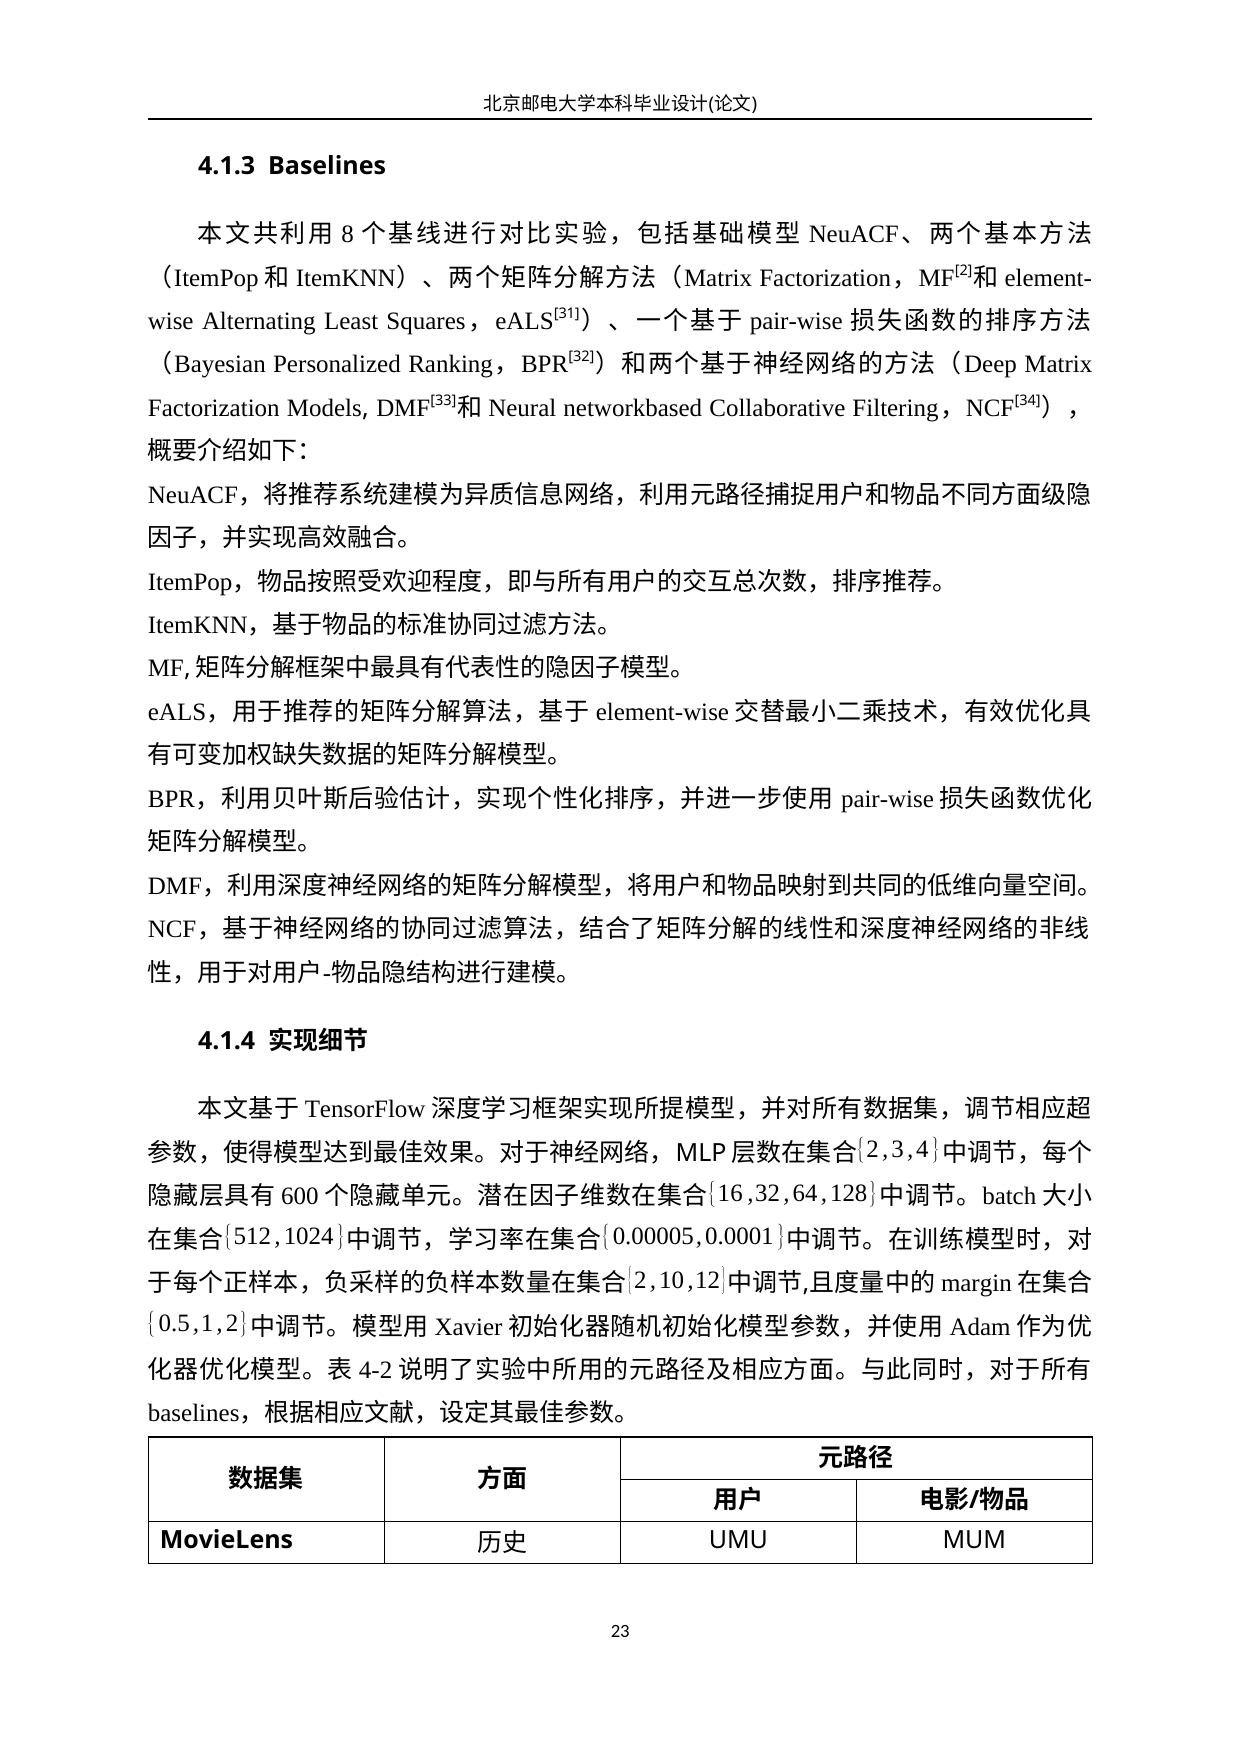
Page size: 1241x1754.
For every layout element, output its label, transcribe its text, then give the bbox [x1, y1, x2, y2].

text NCF，基于神经网络的协同过滤算法，结合了矩阵分解的线性和深度神经网络的非线性，用于对用户-物品隐结构进行建模。 [148, 908, 1092, 988]
table_cell MovieLens [149, 1522, 384, 1563]
text 本文基于TensorFlow深度学习框架实现所提模型，并对所有数据集，调节相应超参数，使得模型达到最佳效果。对于神经网络，MLP层数在集合中调节，每个隐藏层具有600个隐藏单元。潜在因子维数在集合中调节。batch大小在集合中调节，学习率在集合中调节。在训练模型时，对于每个正样本，负采样的负样本数量在集合中调节,且度量中的margin在集合中调节。模型用Xavier初始化器随机初始化模型参数，并使用Adam作为优化器优化模型。表4-2说明了实验中所用的元路径及相应方面。与此同时，对于所有baselines，根据相应文献，设定其最佳参数。 [148, 1089, 1092, 1429]
table_cell 用户 [621, 1480, 856, 1521]
table_cell MUM [857, 1522, 1092, 1563]
text BPR，利用贝叶斯后验估计，实现个性化排序，并进一步使用pair-wise损失函数优化矩阵分解模型。 [148, 778, 1092, 858]
text MF, 矩阵分解框架中最具有代表性的隐因子模型。 [148, 648, 1092, 684]
subtitle 4.1.3 Baselines [148, 148, 1092, 182]
table_header 数据集 [149, 1438, 384, 1521]
text DMF，利用深度神经网络的矩阵分解模型，将用户和物品映射到共同的低维向量空间。 [148, 865, 1092, 901]
table_header 方面 [385, 1438, 620, 1521]
table_cell 历史 [385, 1522, 620, 1563]
text ItemPop，物品按照受欢迎程度，即与所有用户的交互总次数，排序推荐。 [148, 561, 1092, 597]
table_header 元路径 [621, 1438, 1092, 1479]
text eALS，用于推荐的矩阵分解算法，基于element-wise交替最小二乘技术，有效优化具有可变加权缺失数据的矩阵分解模型。 [148, 691, 1092, 771]
table_cell UMU [621, 1522, 856, 1563]
text NeuACF，将推荐系统建模为异质信息网络，利用元路径捕捉用户和物品不同方面级隐因子，并实现高效融合。 [148, 474, 1092, 554]
text 本文共利用8个基线进行对比实验，包括基础模型NeuACF、两个基本方法（ItemPop和ItemKNN）、两个矩阵分解方法（Matrix Factorization，MF[2]和element-wise Alternating Least Squares，eALS[31]）、一个基于pair-wise损失函数的排序方法（Bayesian Personalized Ranking，BPR[32]）和两个基于神经网络的方法（Deep Matrix Factorization Models, DMF[33]和Neural networkbased Collaborative Filtering，NCF[34]），概要介绍如下： [148, 213, 1092, 467]
table_cell 电影/物品 [857, 1480, 1092, 1521]
text ItemKNN，基于物品的标准协同过滤方法。 [148, 604, 1092, 641]
subtitle 4.1.4 实现细节 [148, 1020, 1092, 1057]
